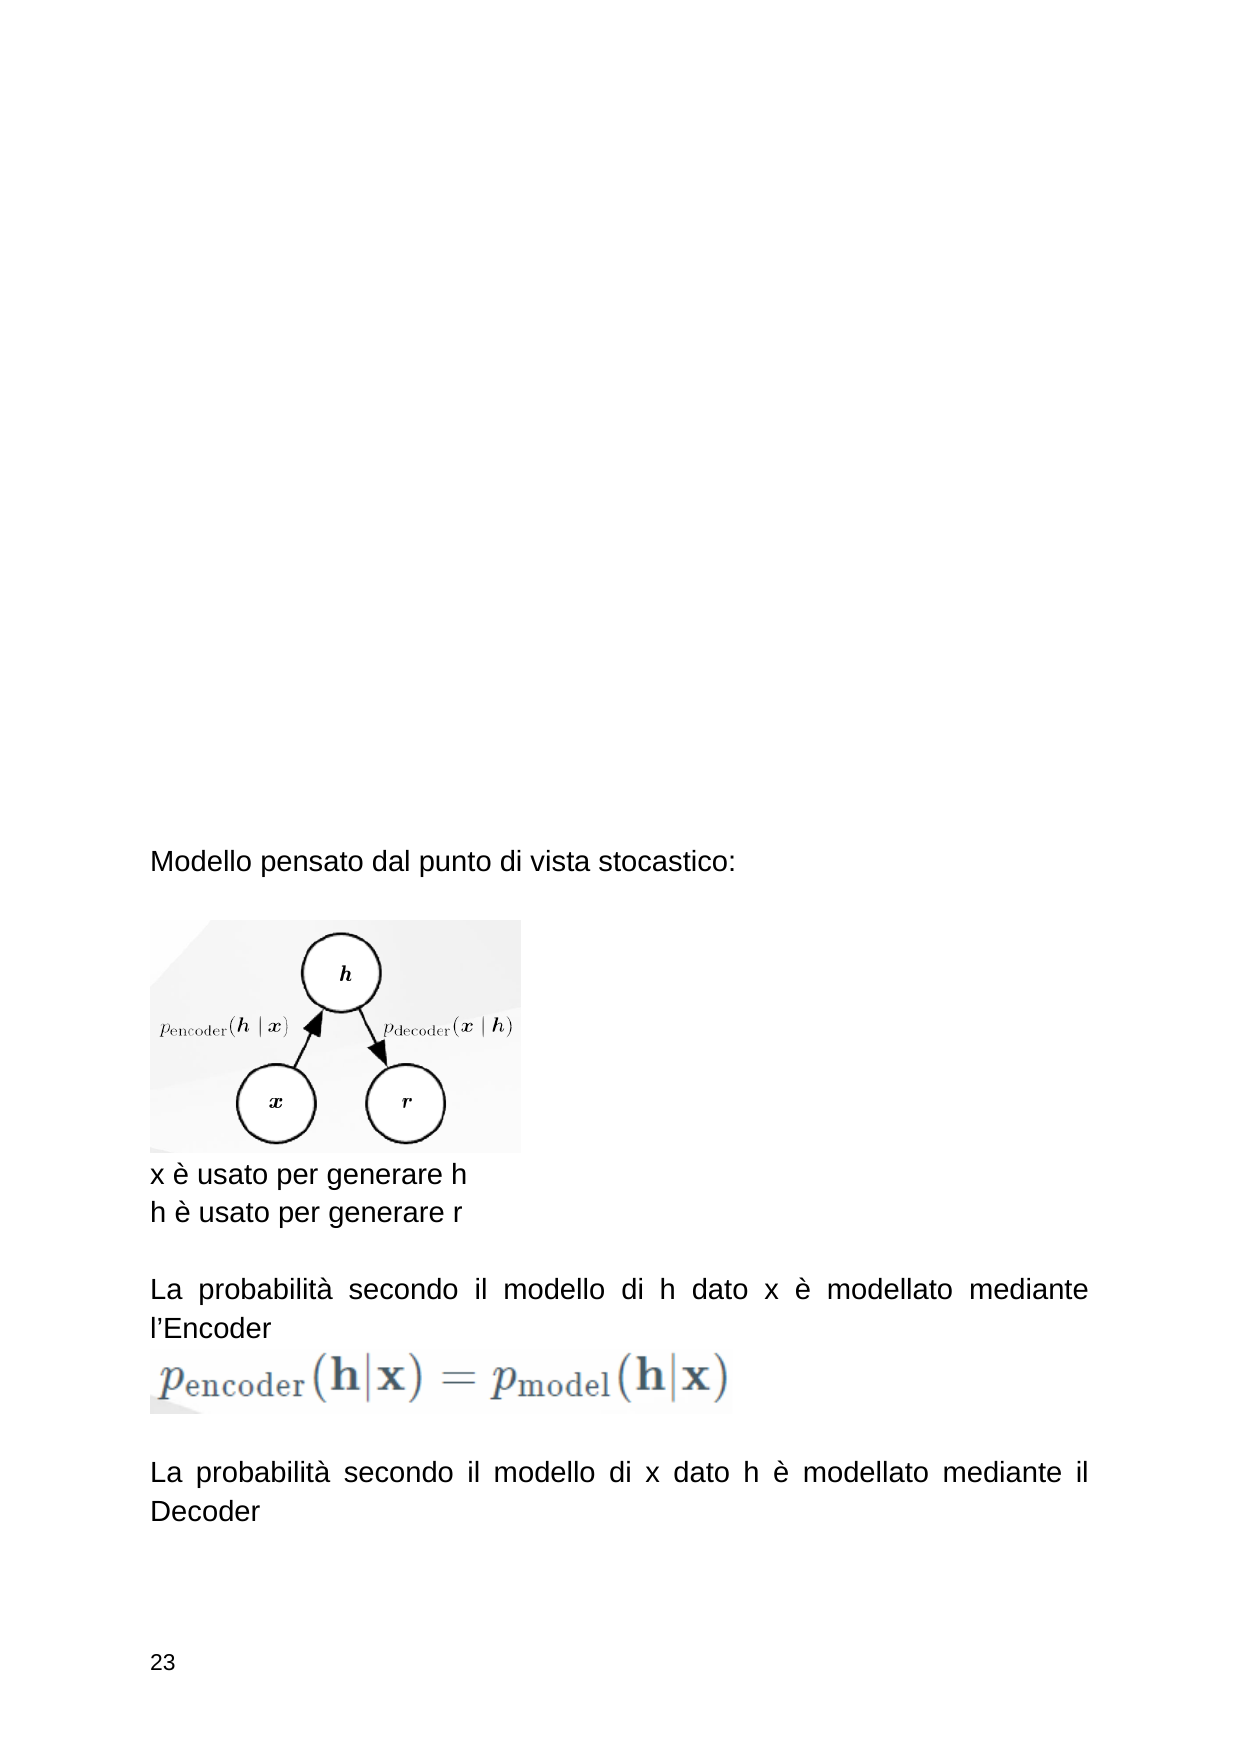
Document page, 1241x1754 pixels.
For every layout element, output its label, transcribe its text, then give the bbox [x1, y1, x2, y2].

text La probabilità secondo il modello di h dato x è modellato mediante l’Encoder [150, 1272, 1090, 1344]
text x è usato per generare h [150, 1157, 1090, 1190]
picture [150, 1349, 733, 1414]
text Modello pensato dal punto di vista stocastico: [150, 844, 1090, 877]
text La probabilità secondo il modello di x dato h è modellato mediante il Decoder [150, 1456, 1090, 1528]
text h è usato per generare r [150, 1195, 1090, 1229]
picture [150, 920, 521, 1153]
